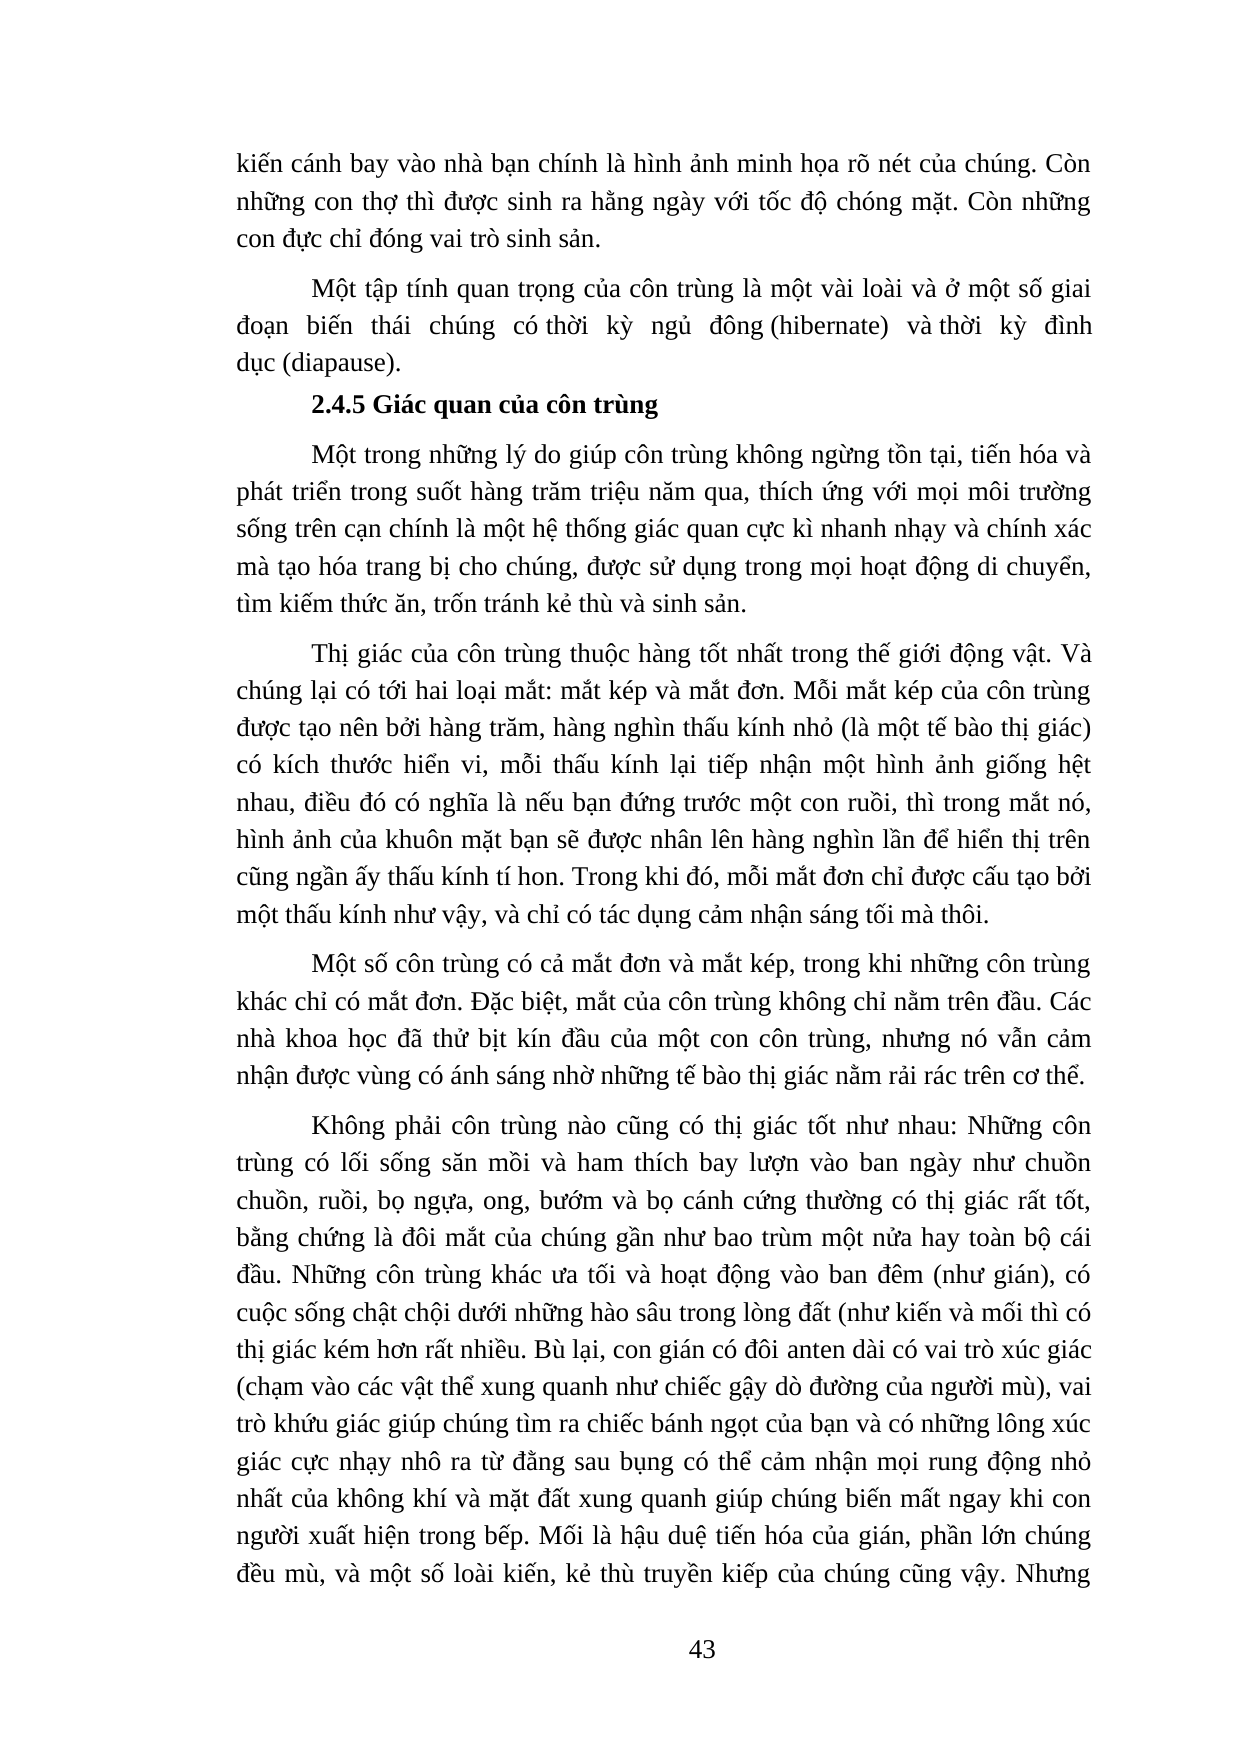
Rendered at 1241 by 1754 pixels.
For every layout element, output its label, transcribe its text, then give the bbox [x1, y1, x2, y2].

subtitle 2.4.5 Giác quan của côn trùng [236, 388, 1093, 419]
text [236, 148, 1093, 253]
text Thị giác của côn trùng thuộc hàng tốt nhất trong thế giới động vật. Và chúng lại có tới hai loại mắt: mắt kép và mắt đơn. Mỗi mắt kép của côn trùng được tạo nên bởi hàng trăm, hàng nghìn thấu kính nhỏ (là một tế bào thị giác) có kích thước hiển vi, mỗi thấu kính lại tiếp nhận một hình ảnh giống hệt nhau, điều đó có nghĩa là nếu bạn đứng trước một con ruồi, thì trong mắt nó, hình ảnh của khuôn mặt bạn sẽ được nhân lên hàng nghìn lần để hiển thị trên cũng ngần ấy thấu kính tí hon. Trong khi đó, mỗi mắt đơn chỉ được cấu tạo bởi một thấu kính như vậy, và chỉ có tác dụng cảm nhận sáng tối mà thôi. [236, 637, 1093, 929]
text Một tập tính quan trọng của côn trùng là một vài loài và ở một số giai đoạn biến thái chúng có thời kỳ ngủ đông (hibernate) và thời kỳ đình dục (diapause). [236, 272, 1093, 378]
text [236, 1109, 1093, 1588]
text Một số côn trùng có cả mắt đơn và mắt kép, trong khi những côn trùng khác chỉ có mắt đơn. Đặc biệt, mắt của côn trùng không chỉ nằm trên đầu. Các nhà khoa học đã thử bịt kín đầu của một con côn trùng, nhưng nó vẫn cảm nhận được vùng có ánh sáng nhờ những tế bào thị giác nằm rải rác trên cơ thể. [236, 948, 1093, 1091]
text Một trong những lý do giúp côn trùng không ngừng tồn tại, tiến hóa và phát triển trong suốt hàng trăm triệu năm qua, thích ứng với mọi môi trường sống trên cạn chính là một hệ thống giác quan cực kì nhanh nhạy và chính xác mà tạo hóa trang bị cho chúng, được sử dụng trong mọi hoạt động di chuyển, tìm kiếm thức ăn, trốn tránh kẻ thù và sinh sản. [236, 438, 1093, 618]
